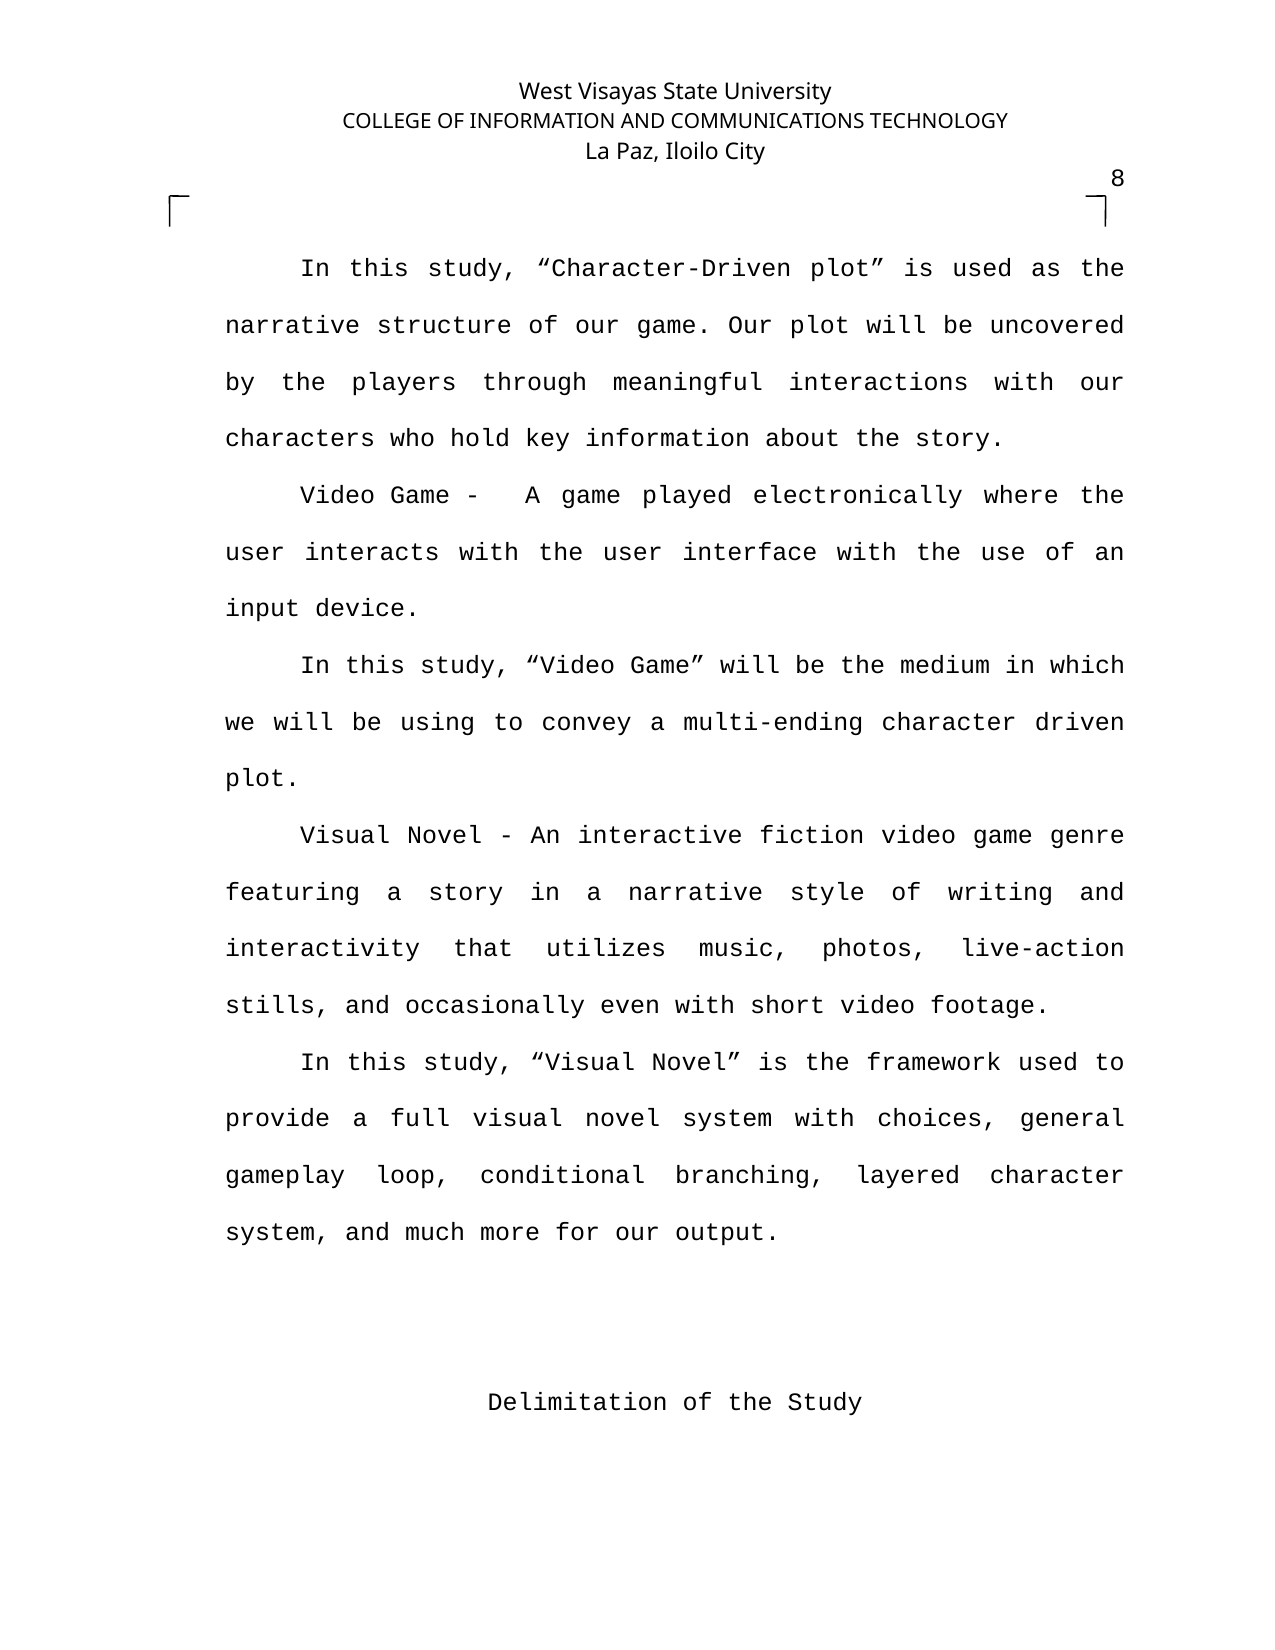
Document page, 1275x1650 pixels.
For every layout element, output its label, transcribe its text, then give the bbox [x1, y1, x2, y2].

text Video Game - A game played electronically where the user interacts with the user interface with the use of an input device. [225, 482, 1125, 624]
text In this study, “Character-Driven plot” is used as the narrative structure of our game. Our plot will be uncovered by the players through meaningful interactions with our characters who hold key information about the story. [225, 225, 1125, 454]
text In this study, “Visual Novel” is the framework used to provide a full visual novel system with choices, general gameplay loop, conditional branching, layered character system, and much more for our output. [225, 1049, 1125, 1247]
text Visual Novel - An interactive fiction video game genre featuring a story in a narrative style of writing and interactivity that utilizes music, photos, live-action stills, and occasionally even with short video footage. [225, 822, 1125, 1021]
text In this study, “Video Game” will be the medium in which we will be using to convey a multi-ending character driven plot. [225, 652, 1125, 794]
text Delimitation of the Study [225, 1389, 1125, 1417]
